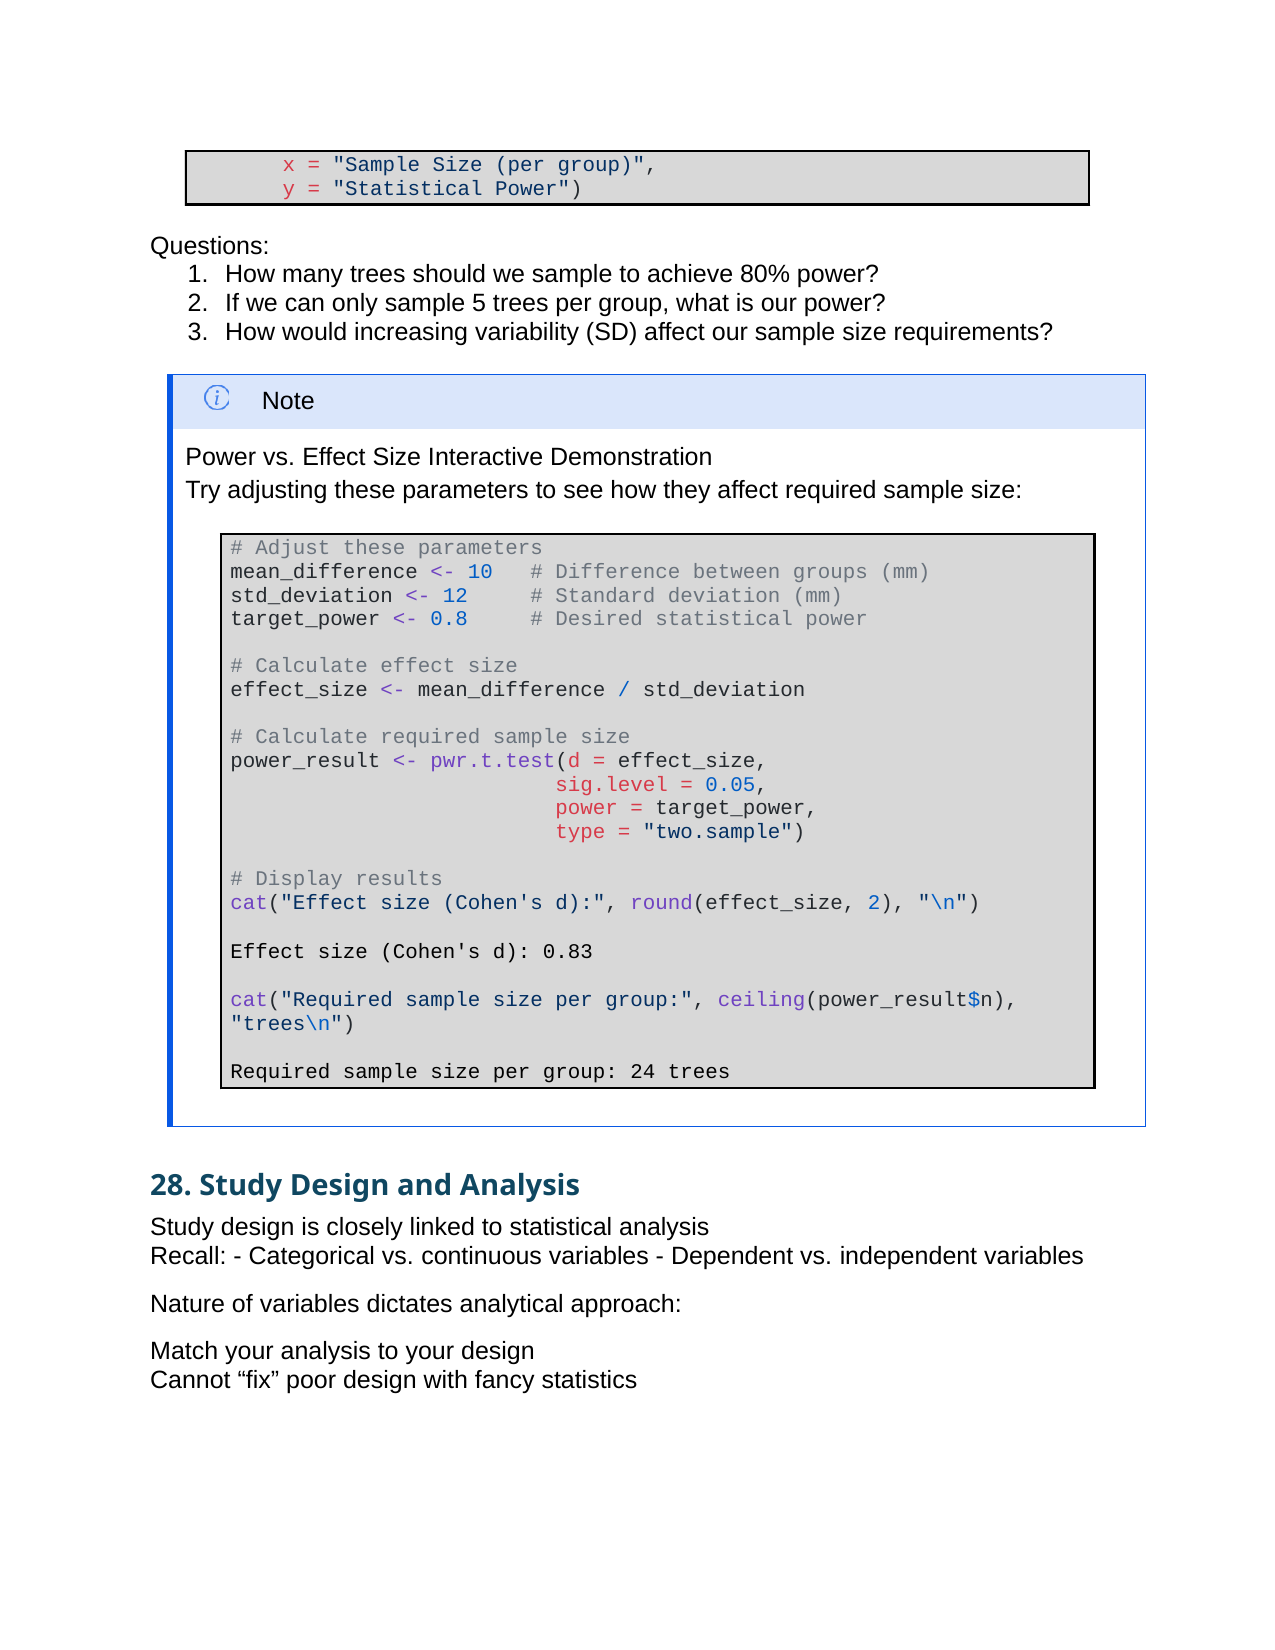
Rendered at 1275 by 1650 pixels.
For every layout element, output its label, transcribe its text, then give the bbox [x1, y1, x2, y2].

subtitle 28. Study Design and Analysis [150, 1164, 1125, 1204]
text Nature of variables dictates analytical approach: [150, 1288, 1125, 1317]
picture [204, 385, 229, 410]
table_header Note [173, 375, 1145, 429]
table_cell Power vs. Effect Size Interactive Demonstration Try adjusting these parameters to see how they affect required sample size: # Adjust these parameters mean_difference <- 10 # Difference between groups (mm) std_deviation <- 12 # Standard deviation (mm) target_power <- 0.8 # Desired statistical power # Calculate effect size effect_size <- mean_difference / std_deviation # Calculate required sample size power_result <- pwr.t.test(d = effect_size, sig.level = 0.05, power = target_power, type = "two.sample") # Display results cat("Effect size (Cohen's d):", round(effect_size, 2), "\n") Effect size (Cohen's d): 0.83 cat("Required sample size per group:", ceiling(power_result$n), "trees\n") Required sample size per group: 24 trees [173, 429, 1145, 1126]
text Recall: - Categorical vs. continuous variables - Dependent vs. independent variables [150, 1241, 1125, 1270]
